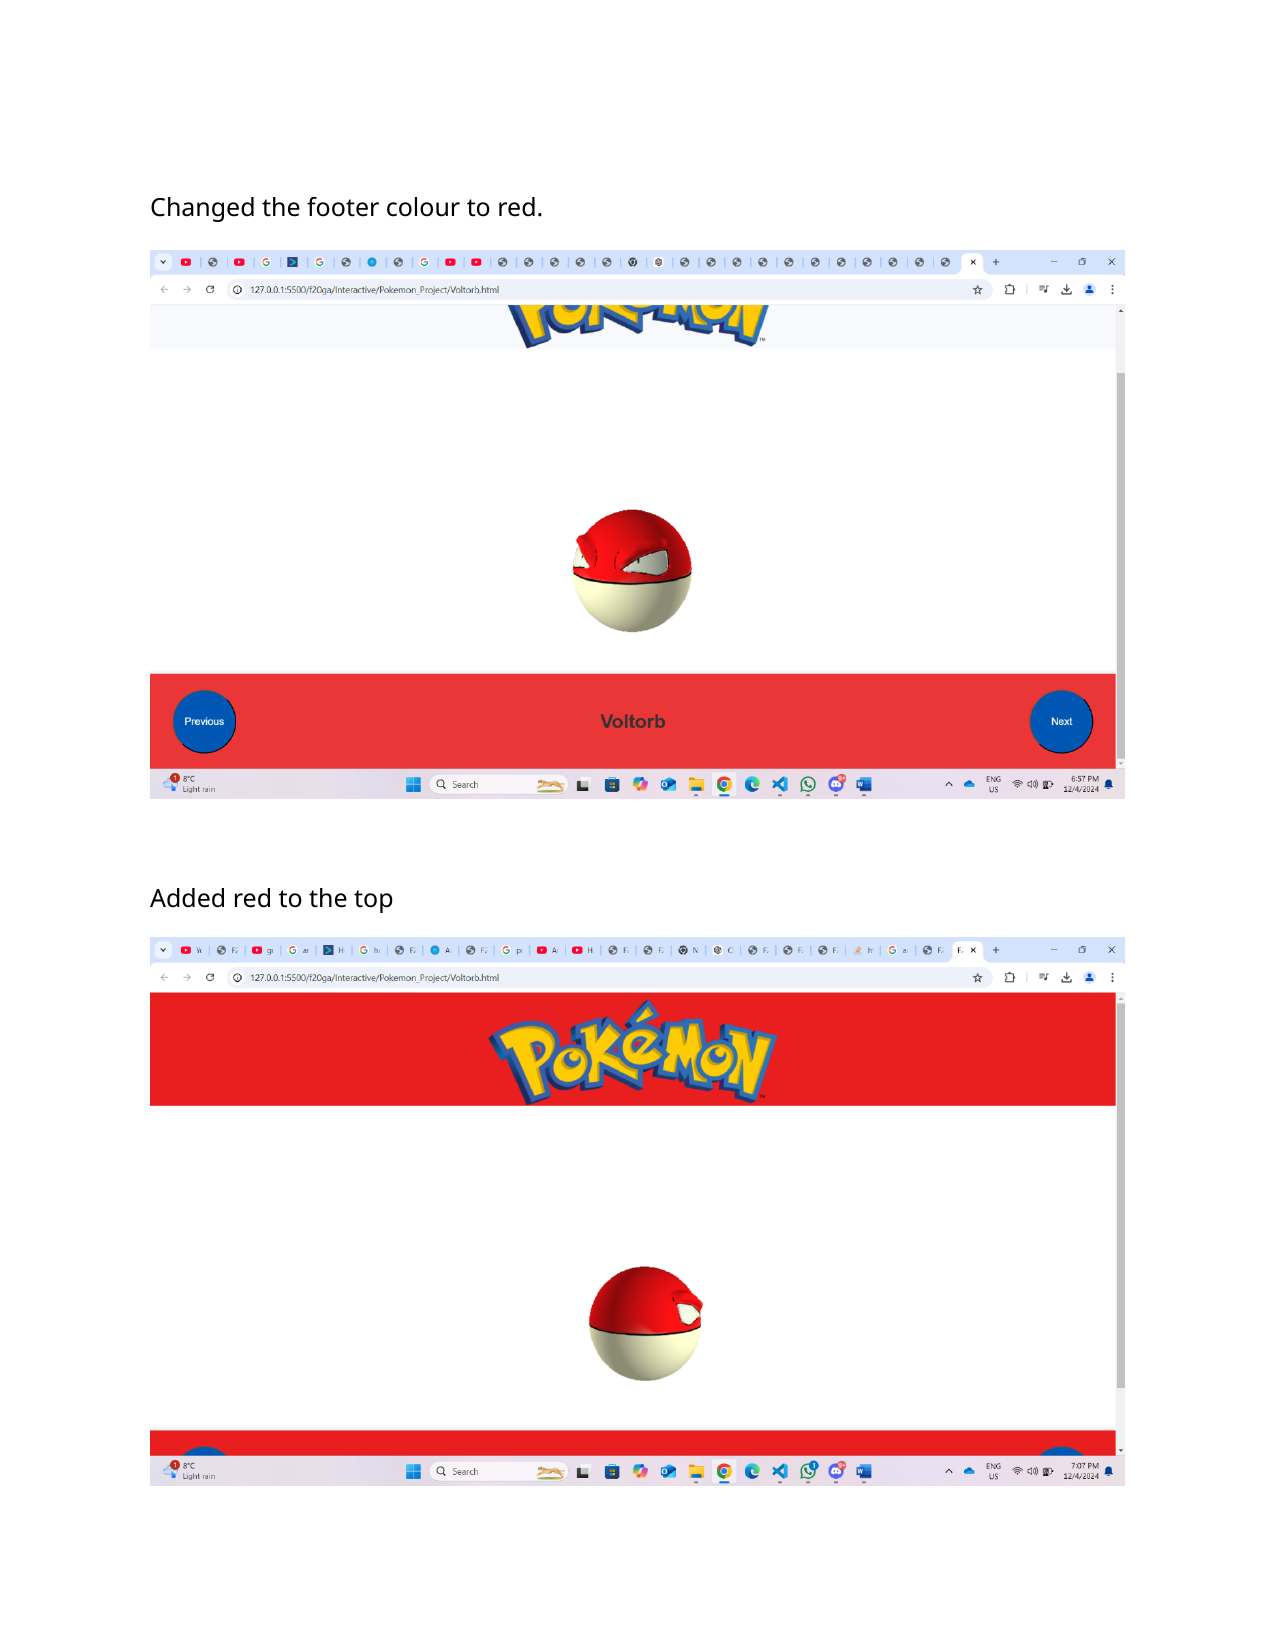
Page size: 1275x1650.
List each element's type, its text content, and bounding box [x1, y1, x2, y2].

picture [150, 937, 1125, 1486]
picture [150, 250, 1125, 799]
text Changed the footer colour to red. [150, 150, 1125, 223]
text Added red to the top [150, 881, 1125, 915]
